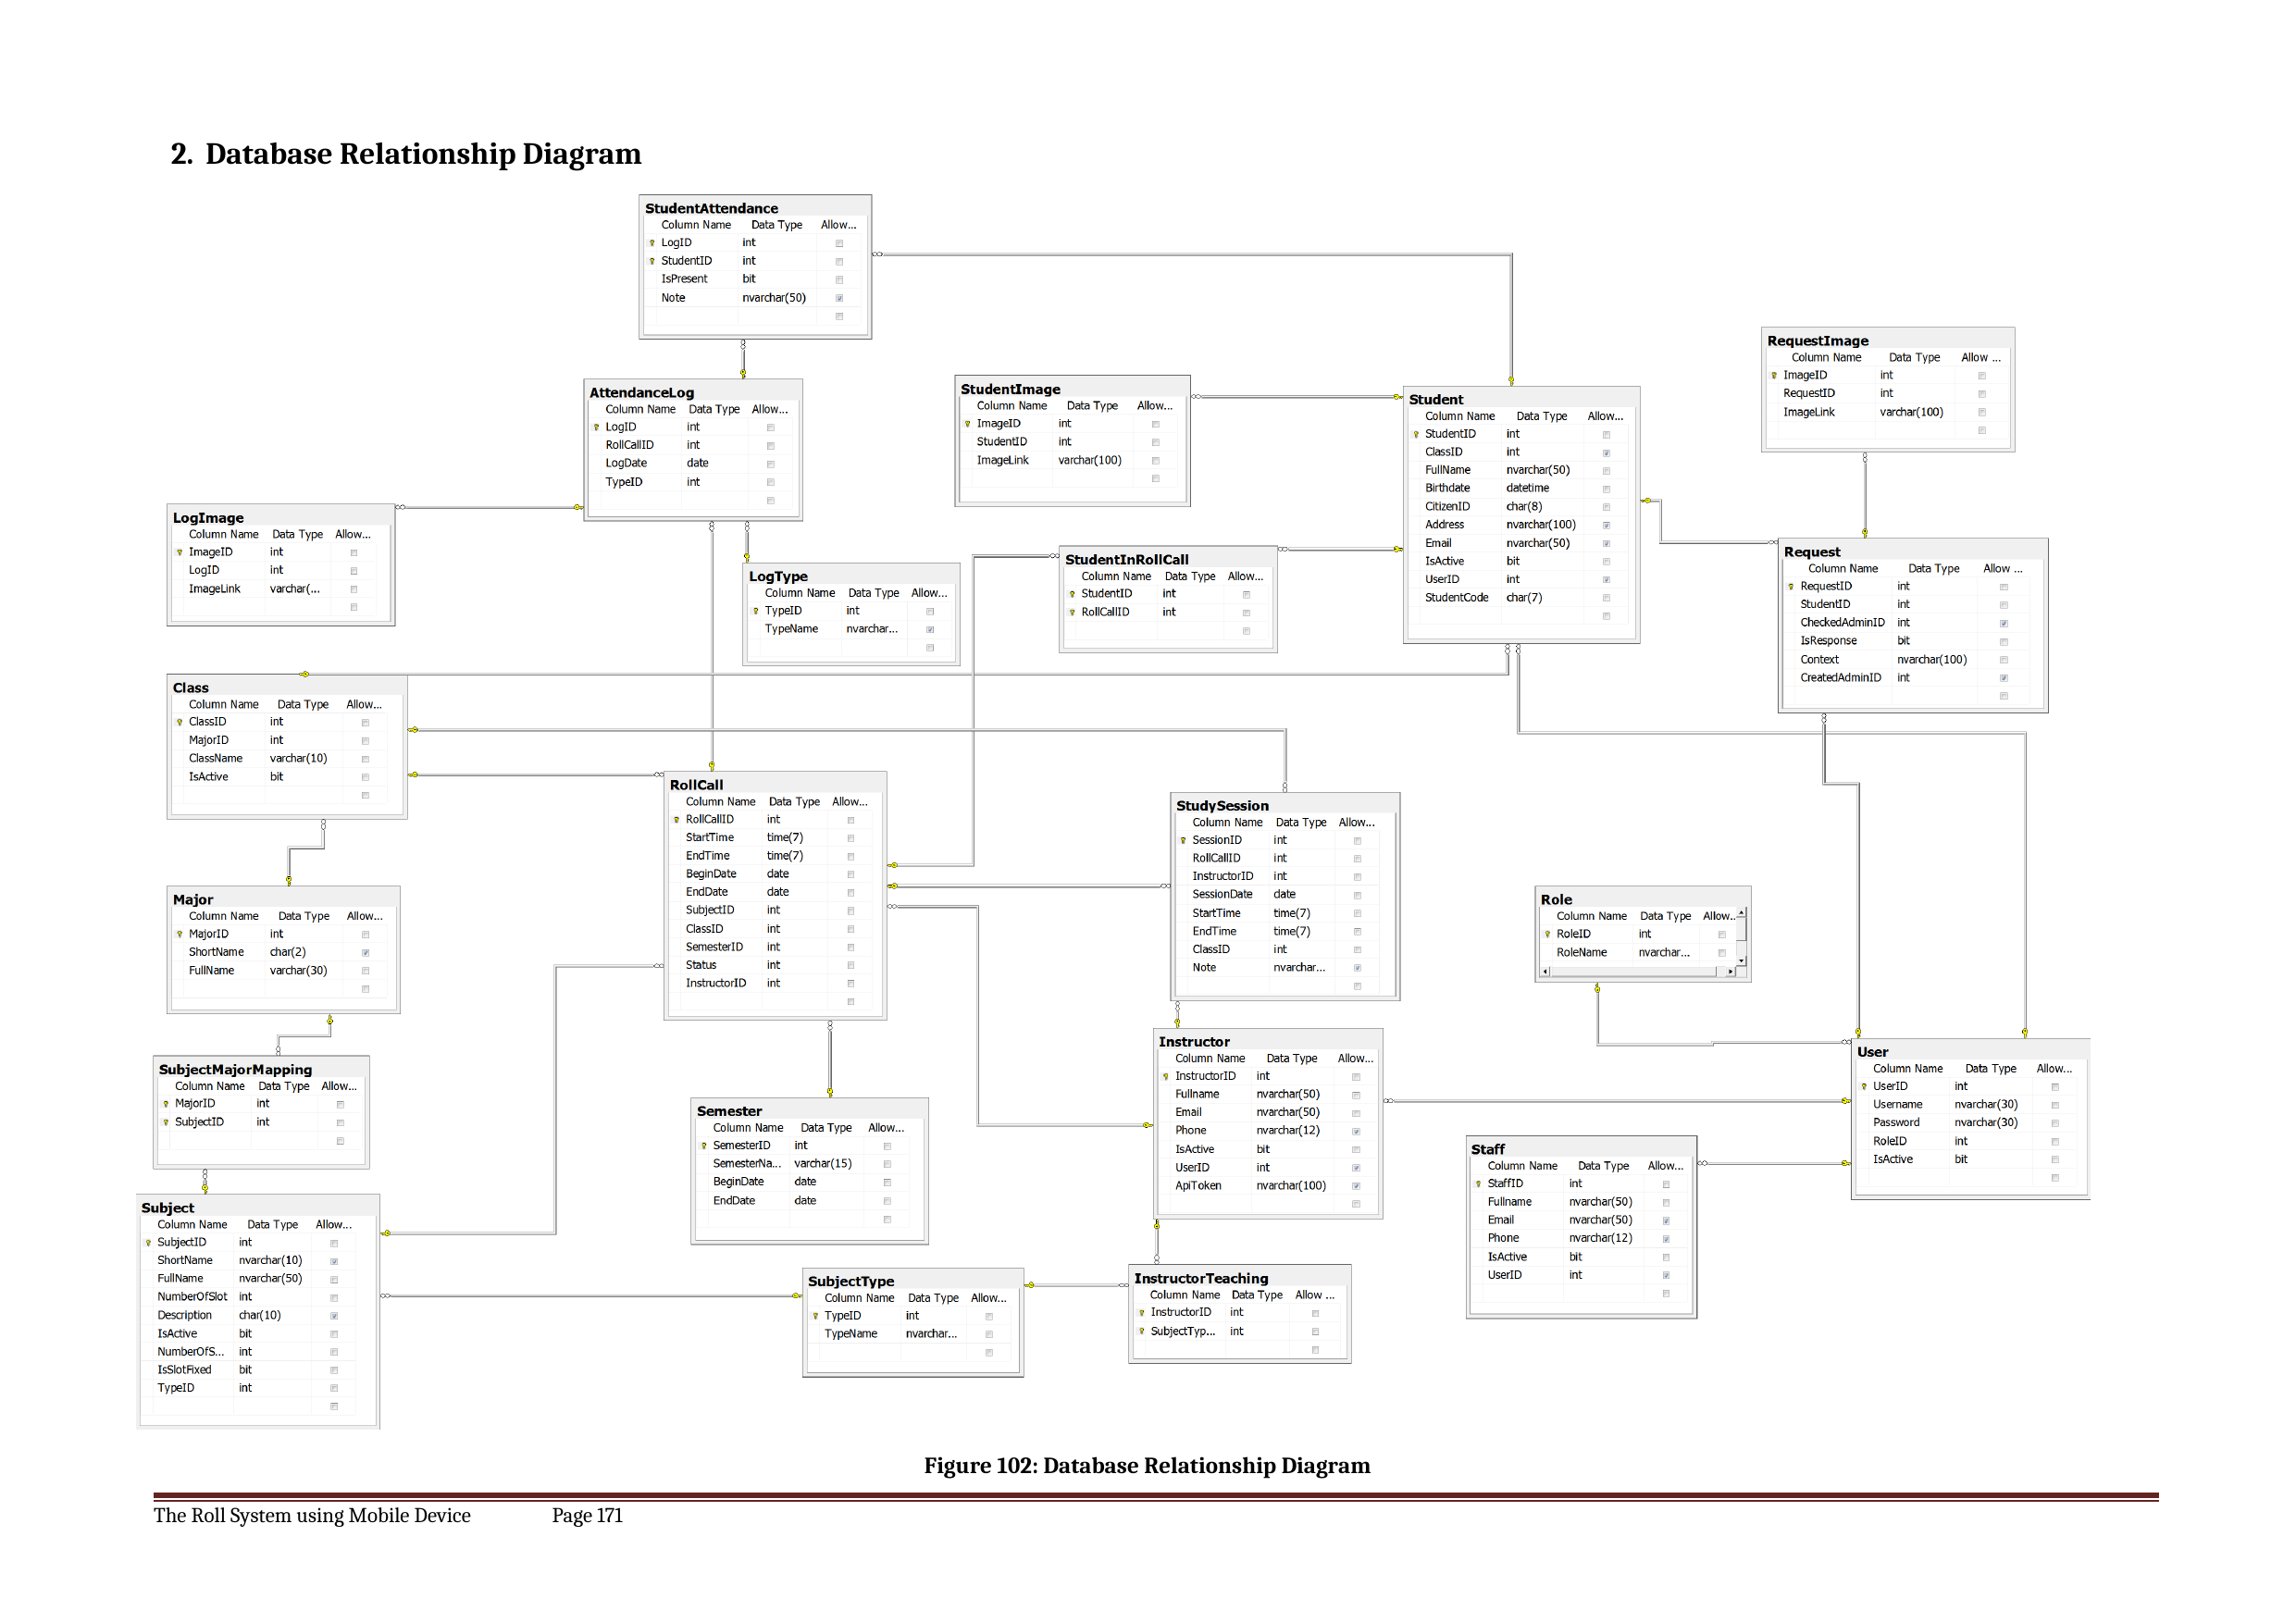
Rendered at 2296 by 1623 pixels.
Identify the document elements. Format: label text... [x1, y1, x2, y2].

picture [136, 194, 2091, 1430]
subtitle Database Relationship Diagram [170, 136, 2159, 171]
text Figure 102: Database Relationship Diagram [136, 1452, 2159, 1479]
